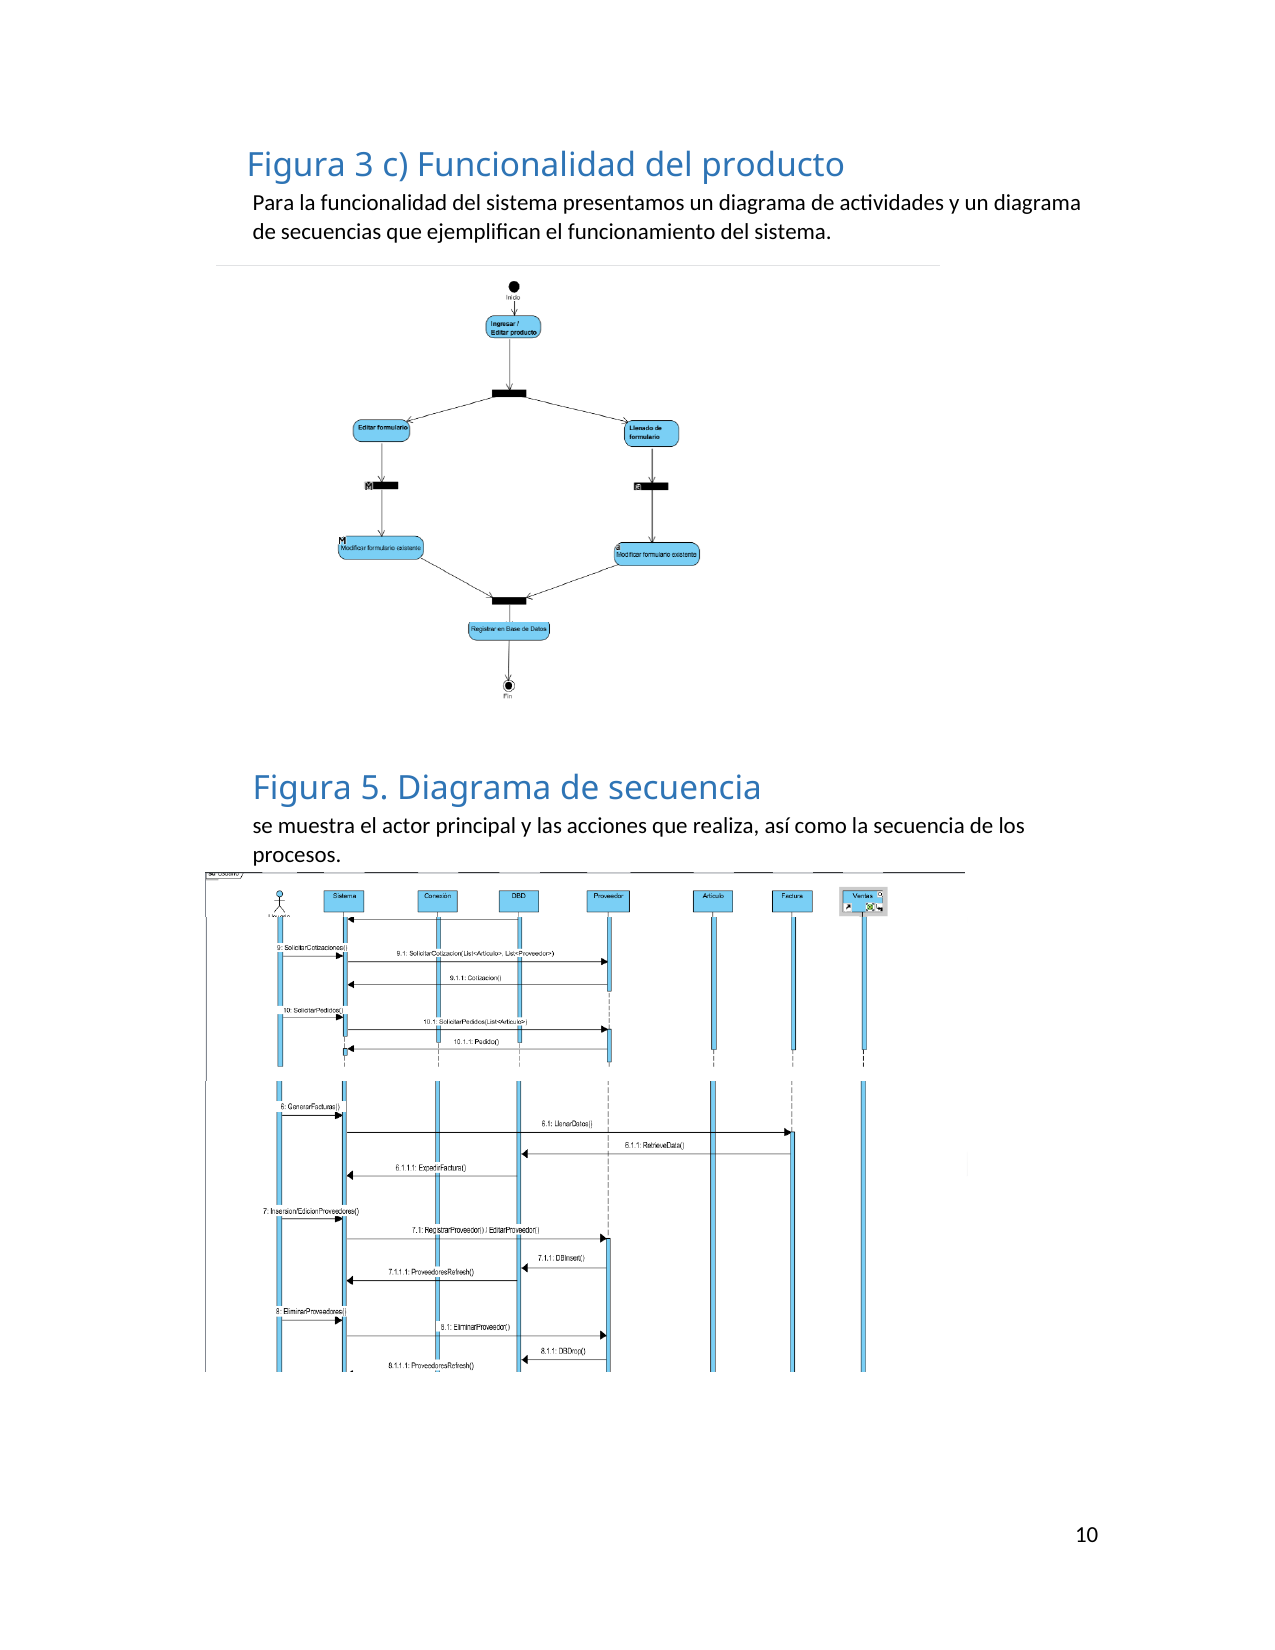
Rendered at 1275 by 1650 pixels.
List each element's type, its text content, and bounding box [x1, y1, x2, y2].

subtitle Figura 5. Diagrama de secuencia [177, 763, 1098, 809]
picture [355, 265, 943, 715]
text Para la funcionalidad del sistema presentamos un diagrama de actividades y un diagrama de secuencias que ejemplifican el funcionamiento del sistema. [252, 188, 1098, 245]
subtitle Figura 3 c) Funcionalidad del producto [177, 140, 1098, 186]
text se muestra el actor principal y las acciones que realiza, así como la secuencia de los procesos. [252, 811, 1098, 868]
picture [205, 872, 968, 1372]
